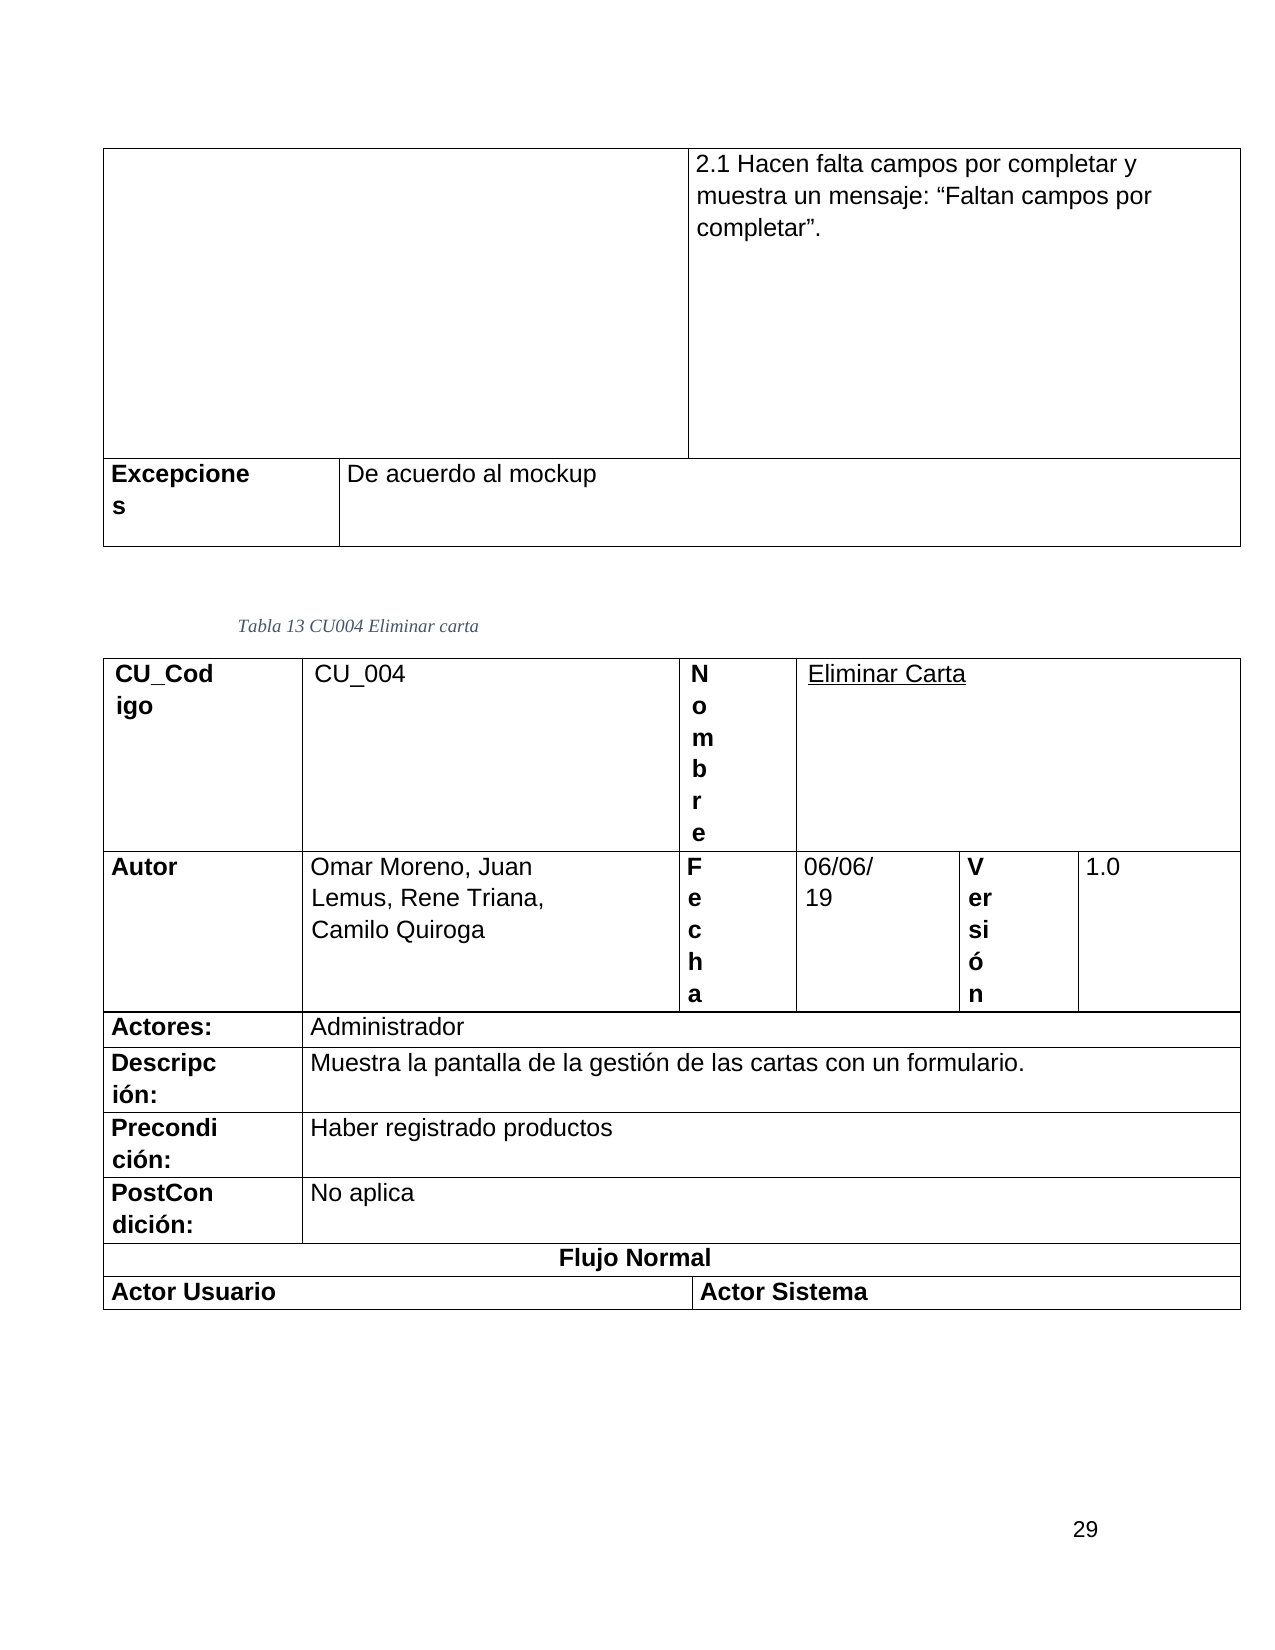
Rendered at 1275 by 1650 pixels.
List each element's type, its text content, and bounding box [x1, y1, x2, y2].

table_cell Versión [960, 852, 1078, 1011]
table_header Eliminar Carta [797, 659, 1240, 851]
table_cell No aplica [303, 1178, 1240, 1242]
table_cell Precondición: [104, 1113, 302, 1177]
table_cell Actores: [104, 1013, 302, 1047]
table_cell Actor Sistema [693, 1277, 1240, 1309]
table_cell Muestra la pantalla de la gestión de las cartas con un formulario. [303, 1048, 1240, 1112]
table_header CU_004 [303, 659, 679, 851]
table_header Nombre [680, 659, 796, 851]
table_cell Omar Moreno, Juan Lemus, Rene Triana, Camilo Quiroga [303, 852, 679, 1011]
table_cell 1.0 [1079, 852, 1240, 1011]
table_cell Autor [104, 852, 302, 1011]
table_cell Flujo Normal [104, 1244, 1240, 1276]
table_cell Haber registrado productos [303, 1113, 1240, 1177]
table_cell Actor Usuario [104, 1277, 692, 1309]
table_cell Administrador [303, 1013, 1240, 1047]
table_cell Fecha [680, 852, 796, 1011]
table_cell 2.1 Hacen falta campos por completar y muestra un mensaje: “Faltan campos por completar”. [689, 149, 1240, 458]
table_cell Descripción: [104, 1048, 302, 1112]
table_cell 06/06/19 [797, 852, 959, 1011]
table_header CU_Codigo [104, 659, 302, 851]
table_cell [104, 149, 688, 458]
table_cell PostCondición: [104, 1178, 302, 1242]
table_cell Excepciones [104, 459, 339, 546]
table_cell De acuerdo al mockup [340, 459, 1240, 546]
